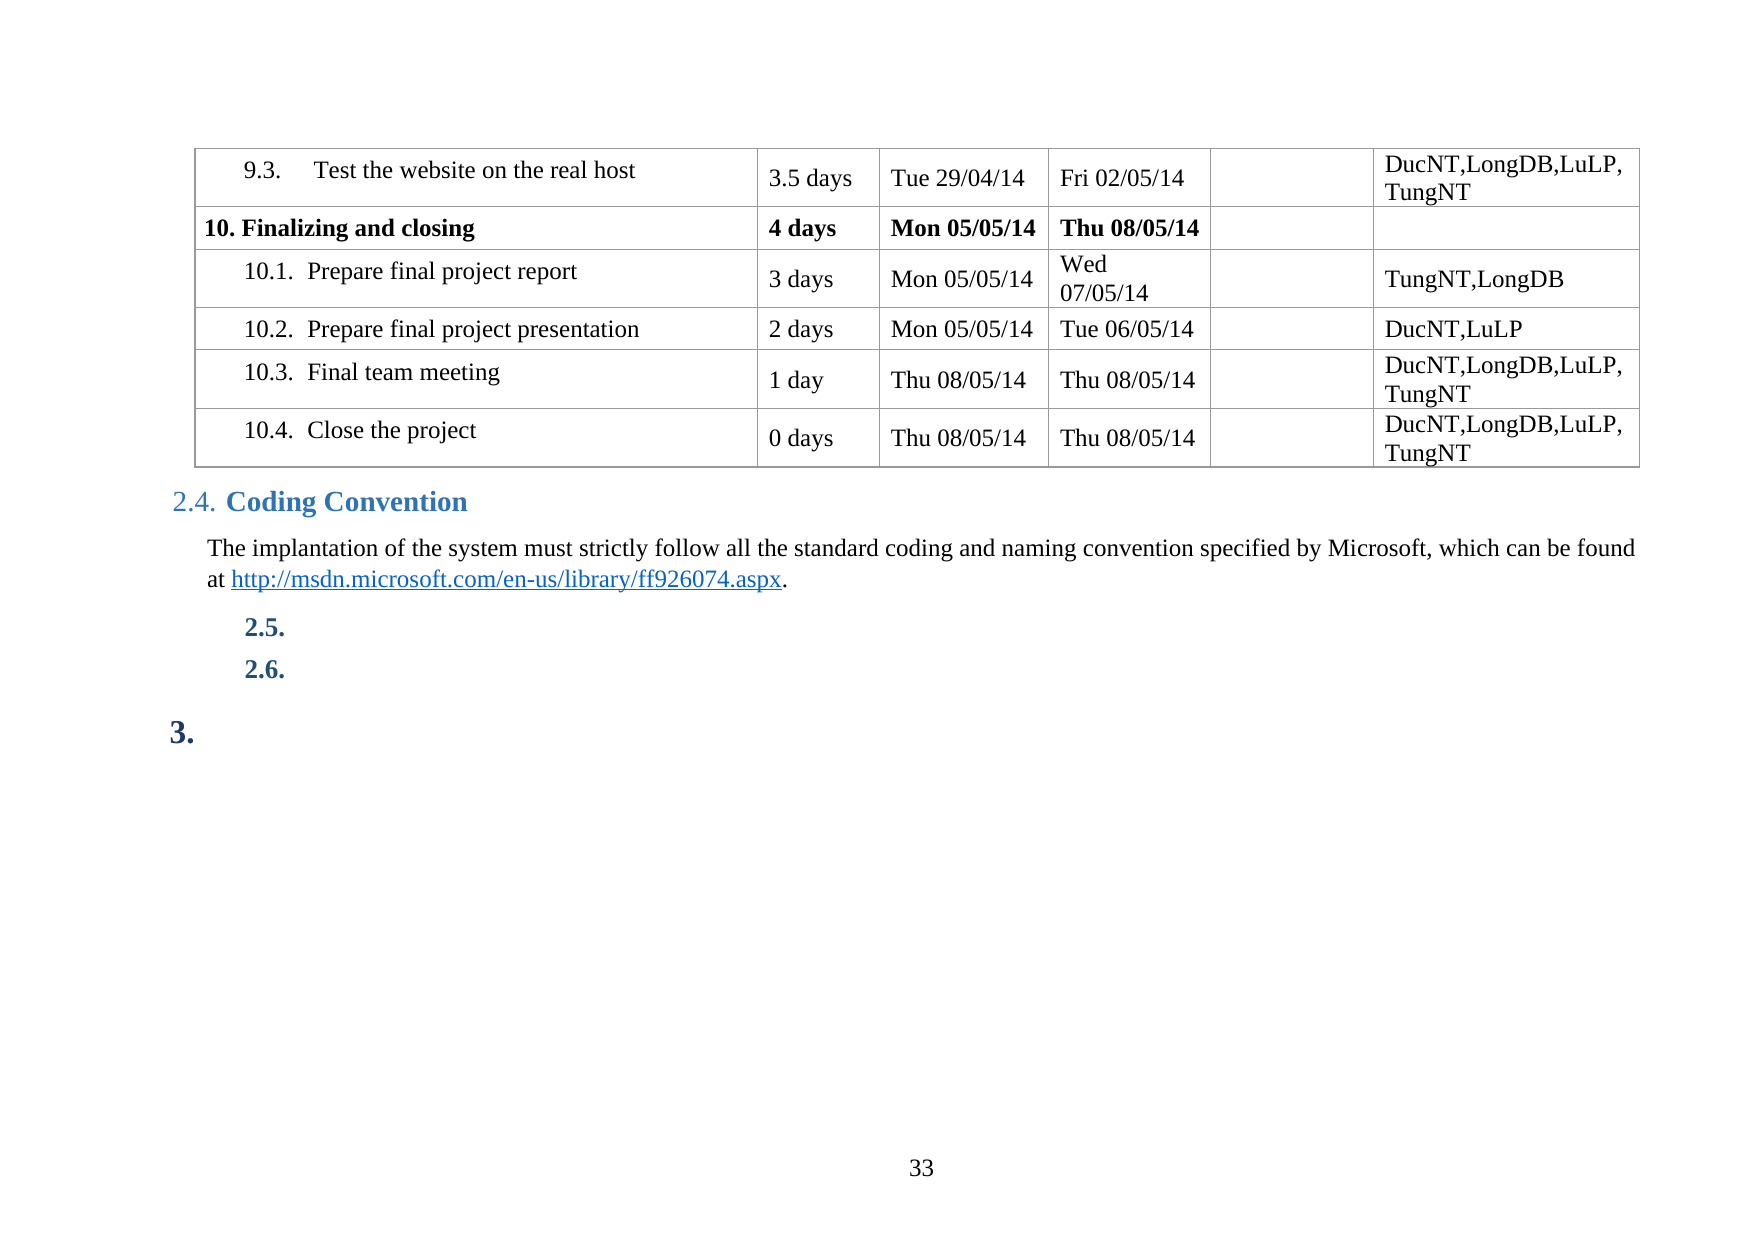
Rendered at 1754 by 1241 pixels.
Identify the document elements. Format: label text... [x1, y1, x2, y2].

text The implantation of the system must strictly follow all the standard coding and naming convention specified by Microsoft, which can be found at http://msdn.microsoft.com/en-us/library/ff926074.aspx. [207, 533, 1636, 593]
table_cell Prepare final project presentation [196, 308, 757, 349]
table_cell 1 day [758, 350, 879, 408]
table_cell [1211, 250, 1373, 307]
table_cell Test the website on the real host [196, 149, 757, 206]
table_cell 0 days [758, 409, 879, 466]
table_cell Thu 08/05/14 [1049, 409, 1210, 466]
table_cell 4 days [758, 207, 879, 248]
table_cell Mon 05/05/14 [880, 250, 1048, 307]
table_cell Finalizing and closing [196, 207, 757, 248]
table_cell [1211, 350, 1373, 408]
table_cell 2 days [758, 308, 879, 349]
table_cell [1374, 207, 1639, 248]
table_cell Thu 08/05/14 [880, 409, 1048, 466]
table_cell Prepare final project report [196, 250, 757, 307]
table_cell Mon 05/05/14 [880, 308, 1048, 349]
table_cell Final team meeting [196, 350, 757, 408]
subtitle Coding Convention [216, 484, 1636, 518]
table_cell Thu 08/05/14 [880, 350, 1048, 408]
table_cell [1211, 207, 1373, 248]
table_cell Tue 29/04/14 [880, 149, 1048, 206]
table_cell Thu 08/05/14 [1049, 350, 1210, 408]
table_cell Tue 06/05/14 [1049, 308, 1210, 349]
table_cell DucNT,LuLP [1374, 308, 1639, 349]
table_cell [1211, 149, 1373, 206]
table_cell DucNT,LongDB,LuLP,TungNT [1374, 409, 1639, 466]
table_cell [1211, 308, 1373, 349]
table_cell Close the project [196, 409, 757, 466]
table_cell [1211, 409, 1373, 466]
table_cell 3.5 days [758, 149, 879, 206]
table_cell Fri 02/05/14 [1049, 149, 1210, 206]
table_cell Wed 07/05/14 [1049, 250, 1210, 307]
table_cell Thu 08/05/14 [1049, 207, 1210, 248]
table_cell Mon 05/05/14 [880, 207, 1048, 248]
table_cell DucNT,LongDB,LuLP,TungNT [1374, 350, 1639, 408]
table_cell 3 days [758, 250, 879, 307]
table_cell DucNT,LongDB,LuLP,TungNT [1374, 149, 1639, 206]
table_cell TungNT,LongDB [1374, 250, 1639, 307]
